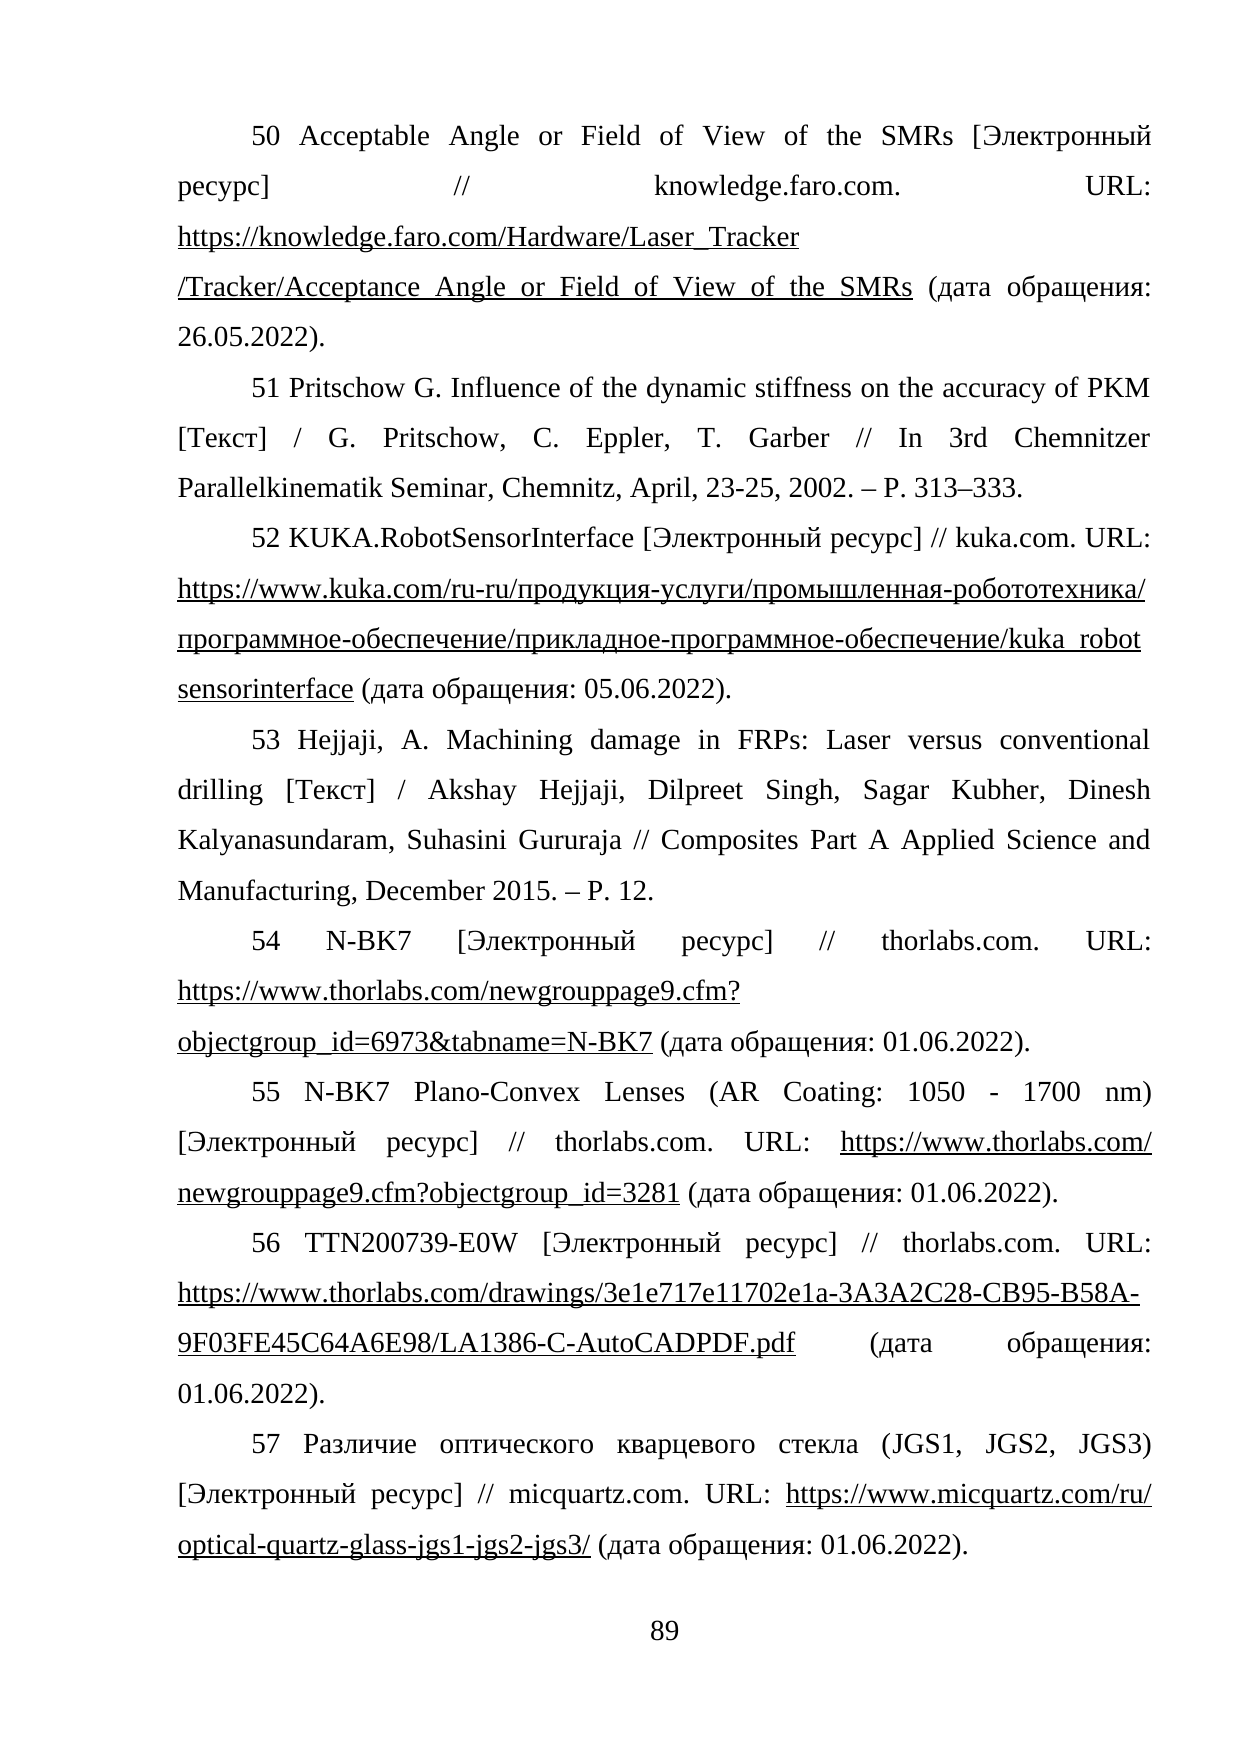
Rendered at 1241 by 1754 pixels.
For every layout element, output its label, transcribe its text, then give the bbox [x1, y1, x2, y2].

text 52 KUKA.RobotSensorInterface [Электронный ресурс] // kuka.com. URL: https://www.kuka.com/ru-ru/продукция-услуги/промышленная-робототехника/ программное-обеспечение/прикладное-программное-обеспечение/kuka_robot sensorinterface (дата обращения: 05.06.2022). [177, 521, 1152, 705]
text 50 Acceptable Angle or Field of View of the SMRs [Электронный ресурс] // knowledge.faro.com. URL: https://knowledge.faro.com/Hardware/Laser_Tracker /Tracker/Acceptance_Angle_or_Field_of_View_of_the_SMRs (дата обращения: 26.05.2022). [177, 118, 1152, 353]
text 54 N-BK7 [Электронный ресурс] // thorlabs.com. URL: https://www.thorlabs.com/newgrouppage9.cfm?objectgroup_id=6973&tabname=N-BK7 (дата обращения: 01.06.2022). [177, 923, 1152, 1057]
text 53 Hejjaji, A. Machining damage in FRPs: Laser versus conventional drilling [Текст] / Akshay Hejjaji, Dilpreet Singh, Sagar Kubher, Dinesh Kalyanasundaram, Suhasini Gururaja // Composites Part A Applied Science and Manufacturing, December 2015. – P. 12. [177, 722, 1152, 906]
text 55 N-BK7 Plano-Convex Lenses (AR Coating: 1050 - 1700 nm) [Электронный ресурс] // thorlabs.com. URL: https://www.thorlabs.com/ newgrouppage9.cfm?objectgroup_id=3281 (дата обращения: 01.06.2022). [177, 1074, 1152, 1208]
text 56 TTN200739-E0W [Электронный ресурс] // thorlabs.com. URL: https://www.thorlabs.com/drawings/3e1e717e11702e1a-3A3A2C28-CB95-B58A-9F03FE45C64A6E98/LA1386-C-AutoCADPDF.pdf (дата обращения: 01.06.2022). [177, 1225, 1152, 1409]
text 57 Различие оптического кварцевого стекла (JGS1, JGS2, JGS3) [Электронный ресурс] // micquartz.com. URL: https://www.micquartz.com/ru/ optical-quartz-glass-jgs1-jgs2-jgs3/ (дата обращения: 01.06.2022). [177, 1426, 1152, 1560]
text 51 Pritschow G. Influence of the dynamic stiffness on the accuracy of PKM [Текст] / G. Pritschow, C. Eppler, T. Garber // In 3rd Chemnitzer Parallelkinematik Seminar, Chemnitz, April, 23-25, 2002. – P. 313–333. [177, 370, 1152, 504]
